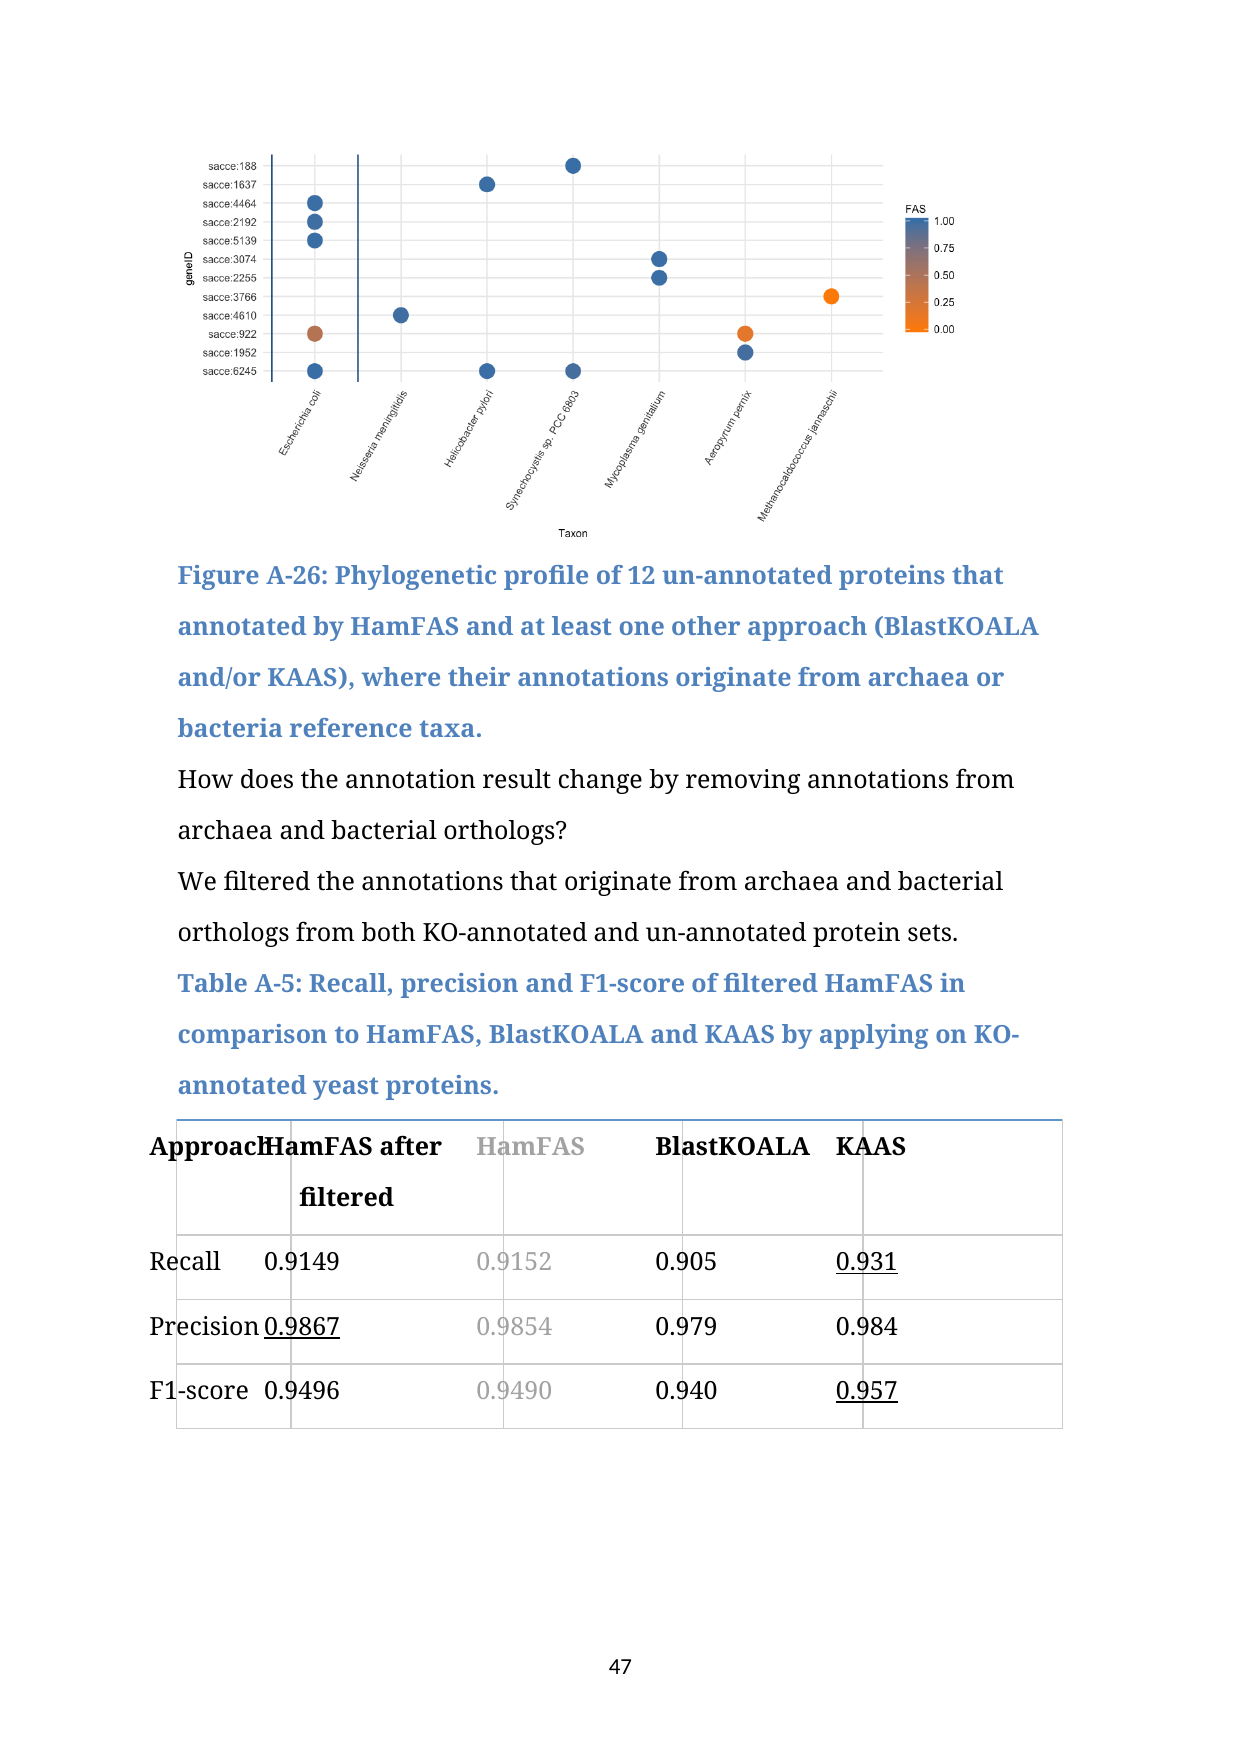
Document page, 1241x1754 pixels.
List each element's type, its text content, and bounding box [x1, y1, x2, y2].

table_cell 0.940 [683, 1365, 862, 1427]
text How does the annotation result change by removing annotations from archaea and bacterial orthologs? [177, 762, 1063, 847]
table_cell 0.979 [683, 1300, 862, 1363]
table_header HamFAS [504, 1121, 682, 1234]
table_cell 0.931 [864, 1236, 1062, 1299]
table_cell F1-score [177, 1365, 290, 1427]
table_cell 0.9496 [292, 1365, 503, 1427]
table_cell Precision [177, 1300, 290, 1363]
table_cell Recall [177, 1236, 290, 1299]
table_header HamFAS after filtered [292, 1121, 503, 1234]
table_cell 0.9152 [504, 1236, 682, 1299]
table_cell 0.9490 [504, 1365, 682, 1427]
table_header KAAS [864, 1121, 1062, 1234]
table_header BlastKOALA [683, 1121, 862, 1234]
table_cell 0.9867 [292, 1300, 503, 1363]
picture [177, 147, 969, 544]
table_cell 0.9854 [504, 1300, 682, 1363]
table_header Approach [177, 1121, 290, 1234]
text Table A-5: Recall, precision and F1-score of filtered HamFAS in comparison to HamFAS, BlastKOALA and KAAS by applying on KO-annotated yeast proteins. [177, 966, 1063, 1102]
table_cell 0.905 [683, 1236, 862, 1299]
table_cell 0.984 [864, 1300, 1062, 1363]
table_cell 0.9149 [292, 1236, 503, 1299]
table_cell 0.957 [864, 1365, 1062, 1427]
text We filtered the annotations that originate from archaea and bacterial orthologs from both KO-annotated and un-annotated protein sets. [177, 864, 1063, 949]
